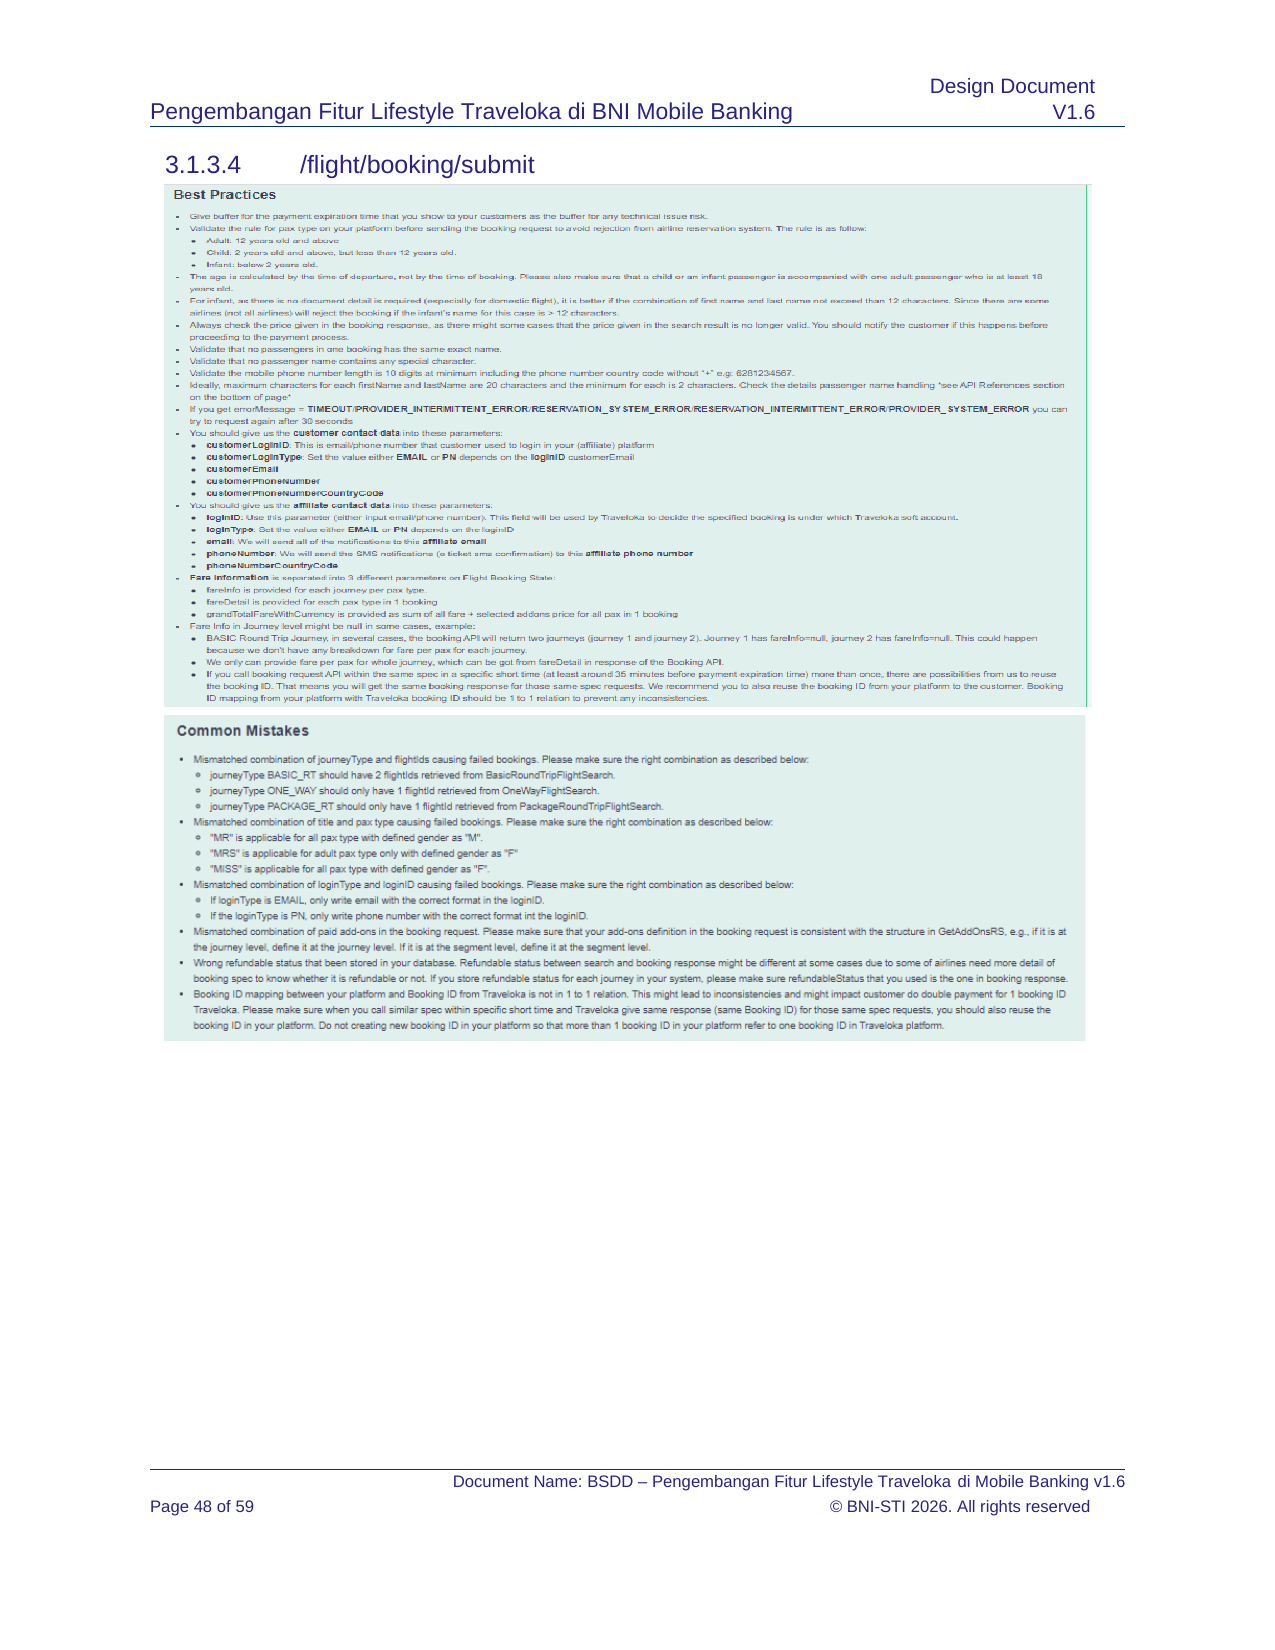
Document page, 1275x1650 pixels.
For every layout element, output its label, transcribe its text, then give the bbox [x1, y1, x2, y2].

picture [164, 184, 1093, 707]
picture [164, 715, 1086, 1041]
subtitle /flight/booking/submit [165, 150, 1125, 179]
